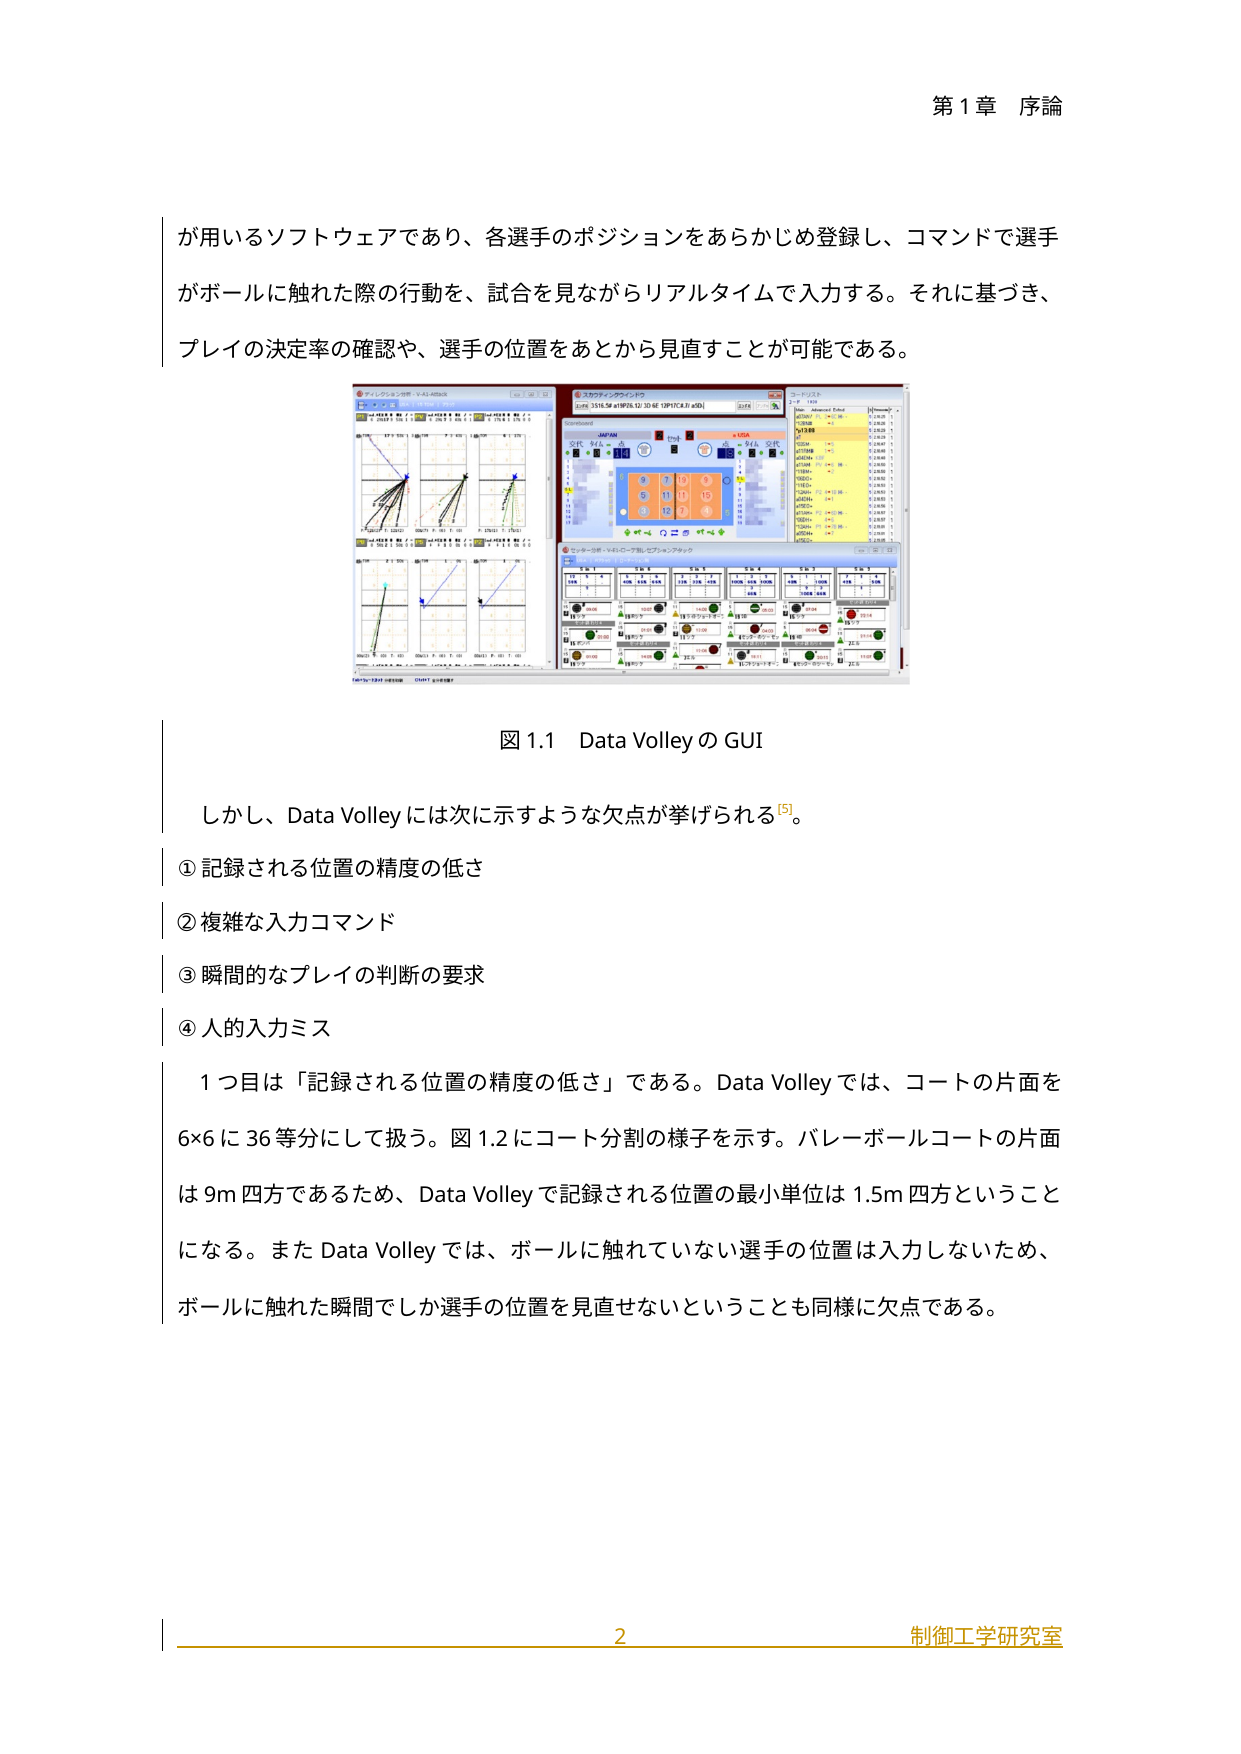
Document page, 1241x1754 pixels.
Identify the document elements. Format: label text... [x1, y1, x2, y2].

text ③瞬間的なプレイの判断の要求 [177, 955, 1063, 993]
text 1つ目は「記録される位置の精度の低さ」である。Data Volleyでは、コートの片面を6×6に36等分にして扱う。図1.2にコート分割の様子を示す。バレーボールコートの片面は9m四方であるため、Data Volleyで記録される位置の最小単位は1.5m四方ということになる。またData Volleyでは、ボールに触れていない選手の位置は入力しないため、ボールに触れた瞬間でしか選手の位置を見直せないということも同様に欠点である。 [177, 1062, 1063, 1324]
text 図1.1 Data VolleyのGUI [177, 720, 1063, 758]
text しかし、Data Volleyには次に示すような欠点が挙げられる。 [177, 795, 1063, 833]
text ①記録される位置の精度の低さ [177, 848, 1063, 886]
text ④人的入力ミス [177, 1008, 1063, 1046]
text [177, 217, 1063, 367]
picture [352, 382, 911, 685]
text ➁複雑な入力コマンド [177, 902, 1063, 939]
